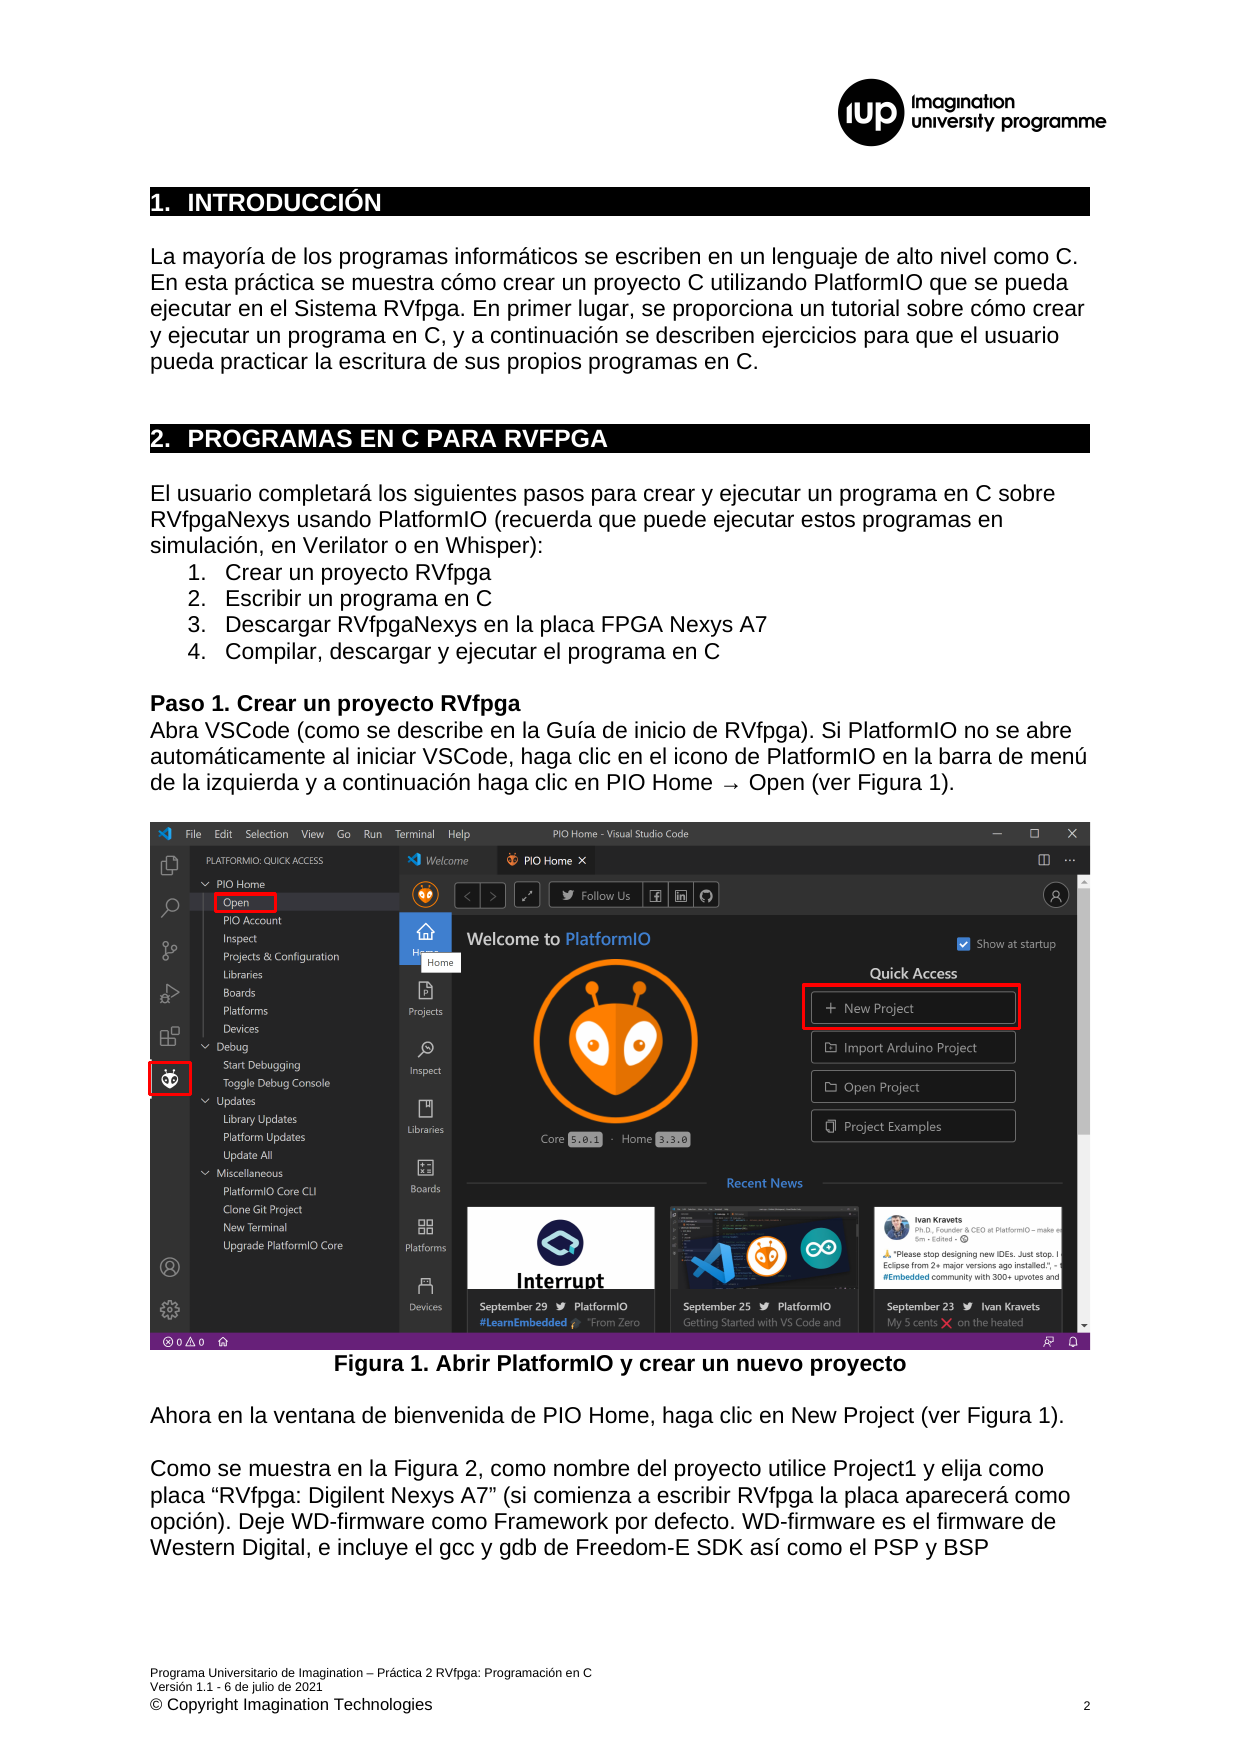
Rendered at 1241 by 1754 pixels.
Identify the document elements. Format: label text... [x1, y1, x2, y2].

picture [837, 77, 1108, 148]
text Figura 1. Abrir PlatformIO y crear un nuevo proyecto [150, 1350, 1090, 1376]
text Ahora en la ventana de bienvenida de PIO Home, haga clic en New Project (ver Figura 1). [150, 1402, 1090, 1429]
picture [151, 1064, 189, 1093]
text La mayoría de los programas informáticos se escriben en un lenguaje de alto nivel como C. En esta práctica se muestra cómo crear un proyecto C utilizando PlatformIO que se pueda ejecutar en el Sistema RVfpga. En primer lugar, se proporciona un tutorial sobre cómo crear y ejecutar un programa en C, y a continuación se describen ejercicios para que el usuario pueda practicar la escritura de sus propios programas en C. [150, 243, 1090, 374]
text El usuario completará los siguientes pasos para crear y ejecutar un programa en C sobre RVfpgaNexys usando PlatformIO (recuerda que puede ejecutar estos programas en simulación, en Verilator o en Whisper): [150, 479, 1090, 558]
text Abra VSCode (como se describe en la Guía de inicio de RVfpga). Si PlatformIO no se abre automáticamente al iniciar VSCode, haga clic en el icono de PlatformIO en la barra de menú de la izquierda y a continuación haga clic en PIO Home → Open (ver Figura 1). [150, 717, 1090, 796]
list Compilar, descargar y ejecutar el programa en C [187, 638, 1090, 664]
list Descargar RVfpgaNexys en la placa FPGA Nexys A7 [187, 611, 1090, 638]
subtitle PROGRAMAS EN C PARA RVFPGA [150, 424, 1090, 453]
text Paso 1. Crear un proyecto RVfpga [150, 690, 1090, 717]
list Escribir un programa en C [187, 585, 1090, 611]
subtitle INTRODUCCIÓN [150, 187, 1090, 216]
picture [150, 822, 1091, 1350]
list Crear un proyecto RVfpga [187, 558, 1090, 585]
